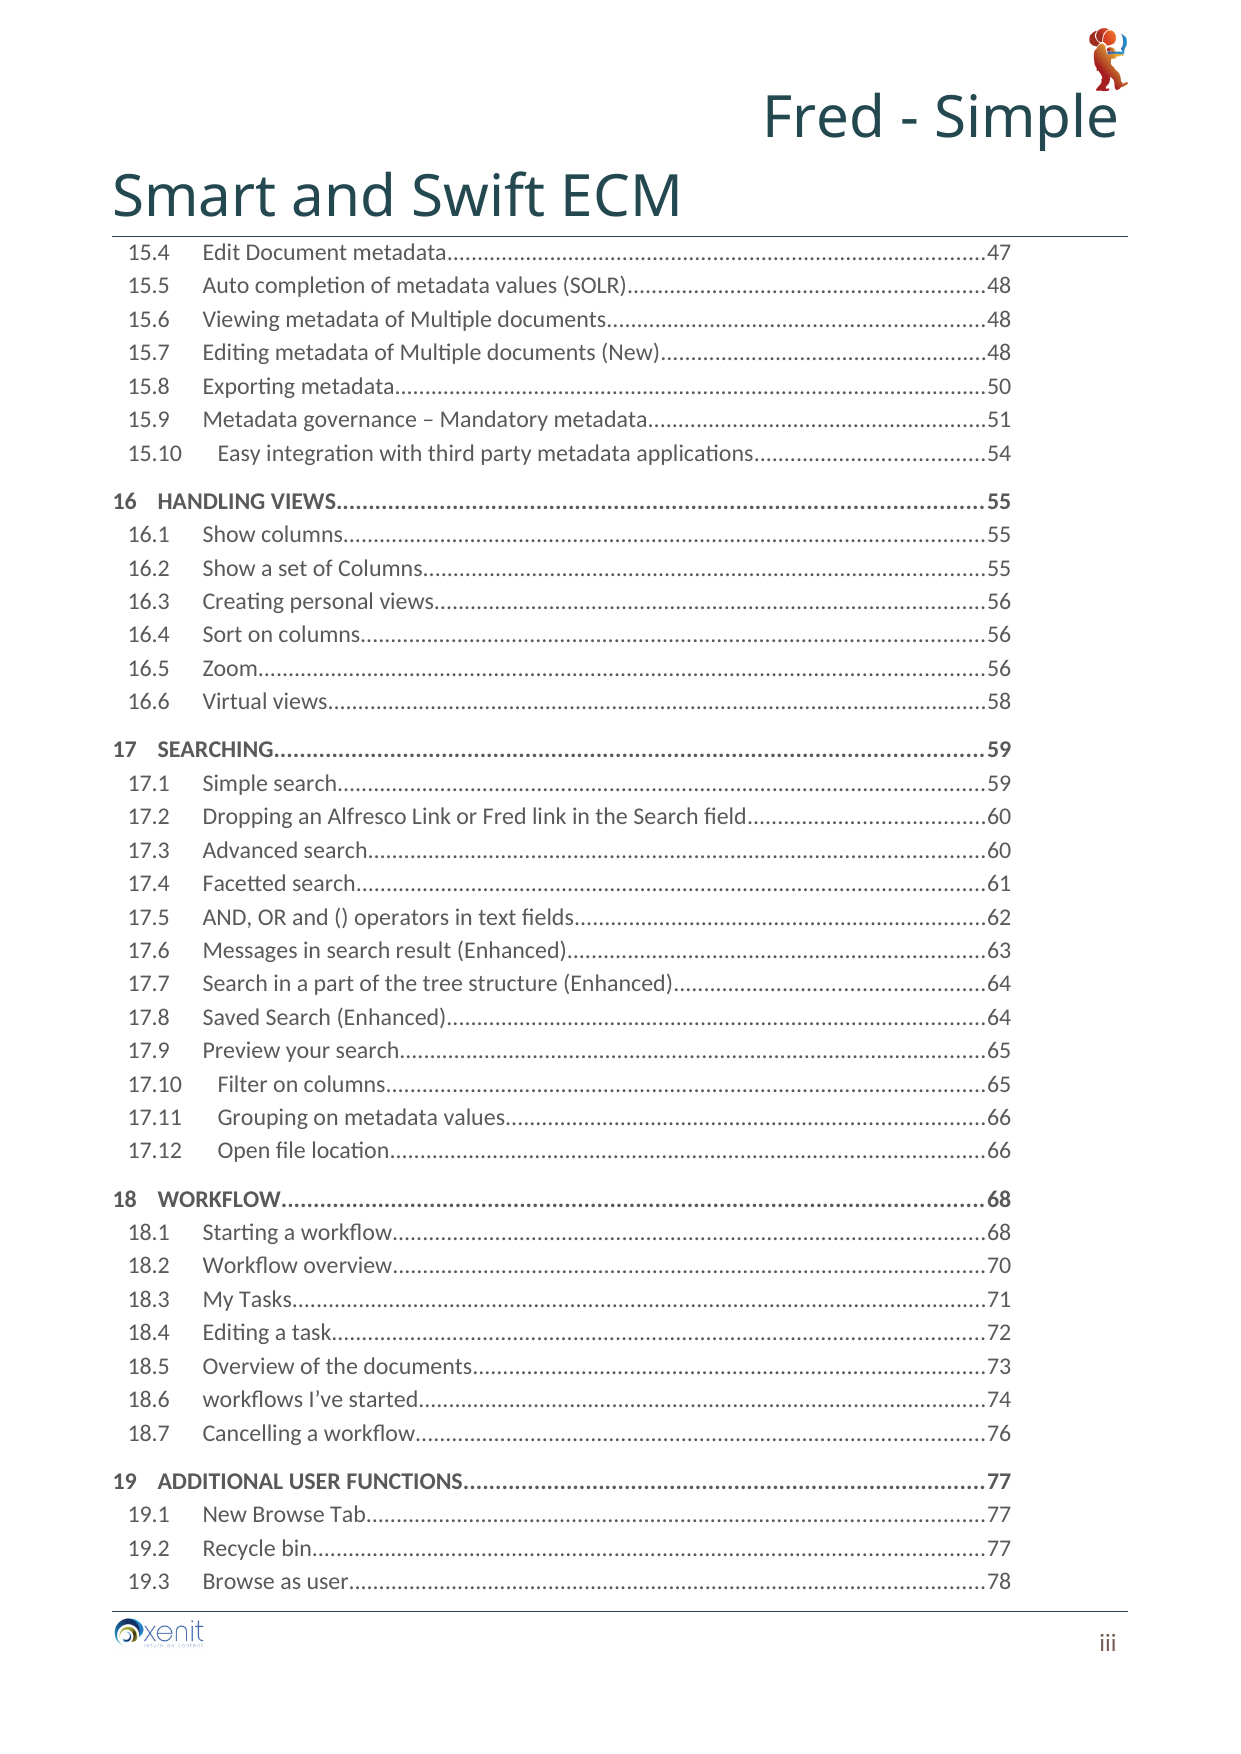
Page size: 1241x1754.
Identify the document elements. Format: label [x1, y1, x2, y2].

picture [1087, 26, 1130, 95]
picture [112, 1614, 207, 1652]
